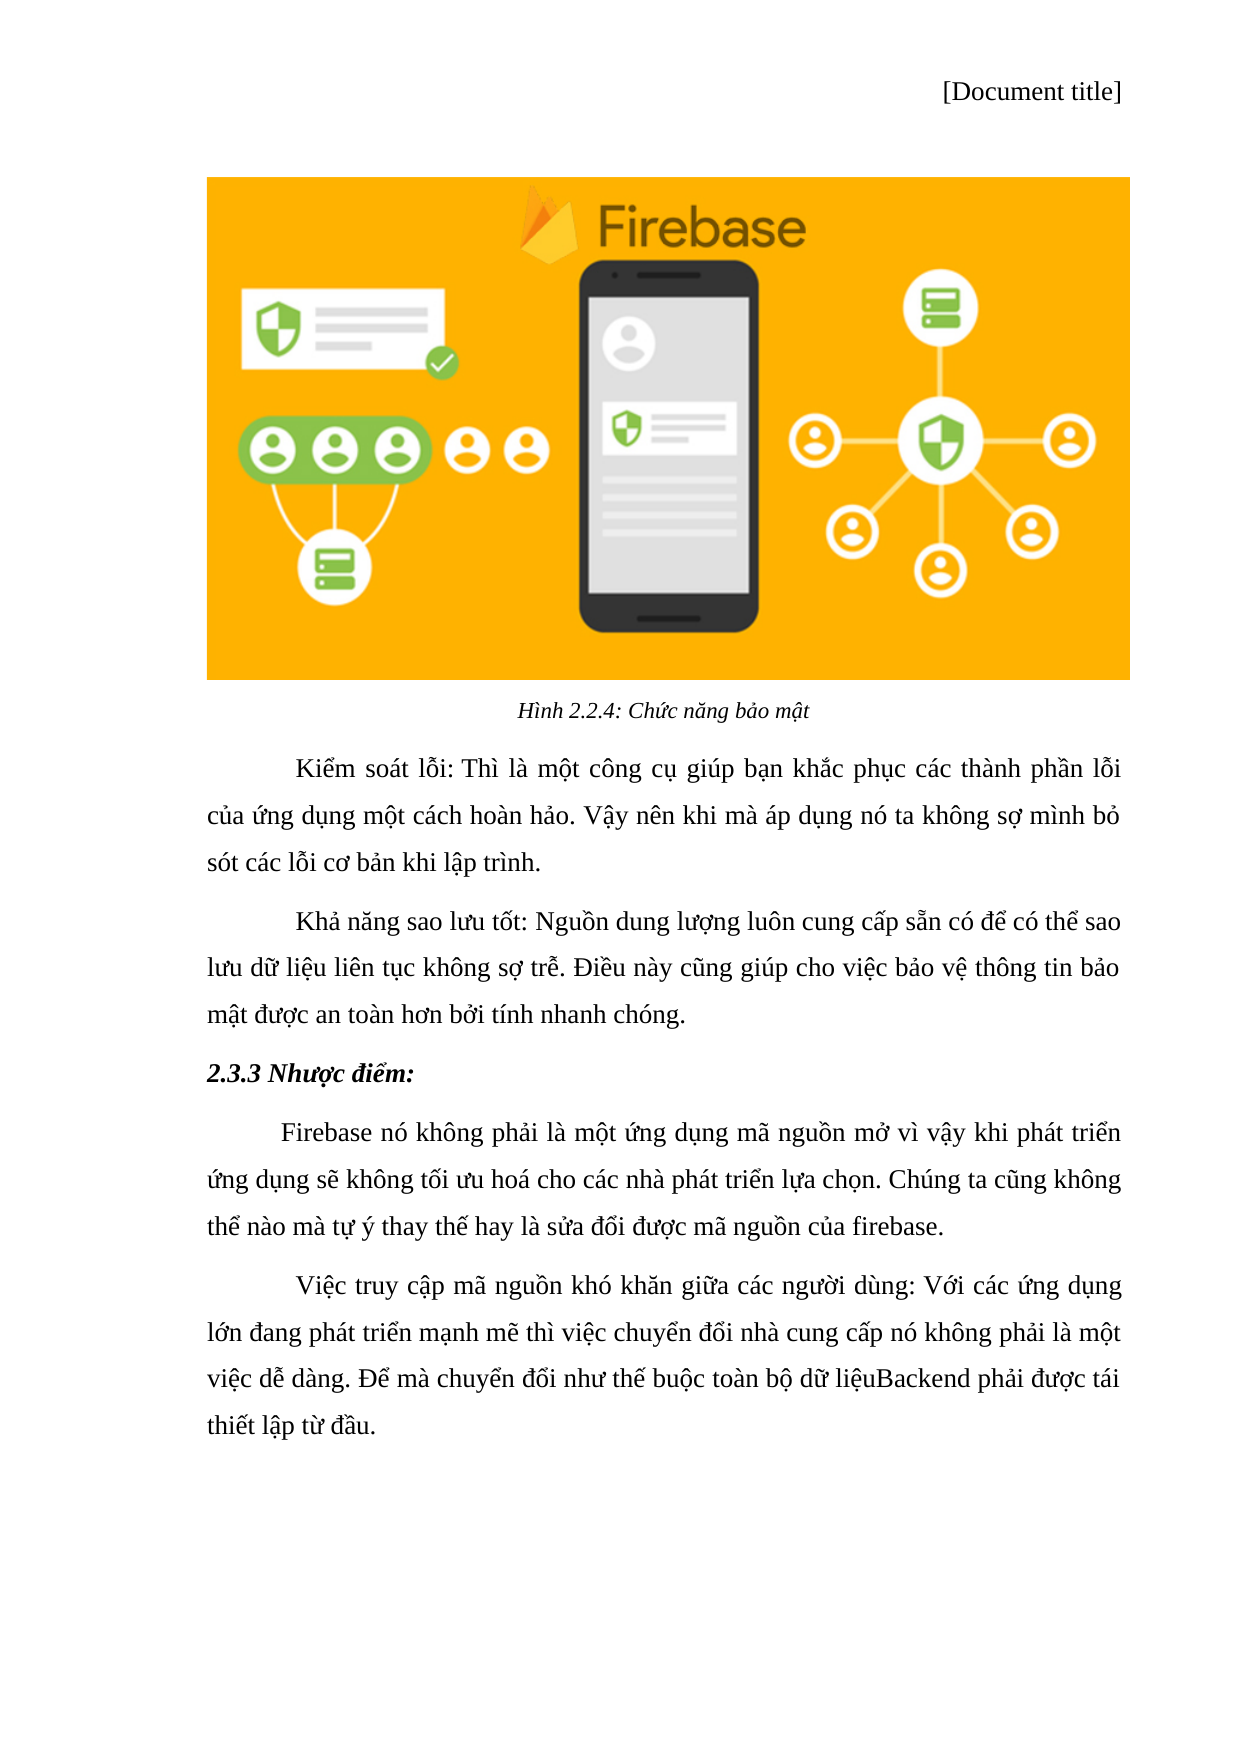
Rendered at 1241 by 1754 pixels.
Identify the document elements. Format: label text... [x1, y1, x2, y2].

picture [206, 177, 1130, 680]
text Kiểm soát lỗi: Thì là một công cụ giúp bạn khắc phục các thành phần lỗi của ứng dụng một cách hoàn hảo. Vậy nên khi mà áp dụng nó ta không sợ mình bỏ sót các lỗi cơ bản khi lập trình. [207, 752, 1122, 877]
text Firebase nó không phải là một ứng dụng mã nguồn mở vì vậy khi phát triển ứng dụng sẽ không tối ưu hoá cho các nhà phát triển lựa chọn. Chúng ta cũng không thể nào mà tự ý thay thế hay là sửa đổi được mã nguồn của firebase. [207, 1116, 1122, 1241]
text Khả năng sao lưu tốt: Nguồn dung lượng luôn cung cấp sẵn có để có thể sao lưu dữ liệu liên tục không sợ trễ. Điều này cũng giúp cho việc bảo vệ thông tin bảo mật được an toàn hơn bởi tính nhanh chóng. [207, 905, 1122, 1029]
subtitle 2.3.3 Nhược điểm: [207, 1057, 1122, 1088]
text Việc truy cập mã nguồn khó khăn giữa các người dùng: Với các ứng dụng lớn đang phát triển mạnh mẽ thì việc chuyển đổi nhà cung cấp nó không phải là một việc dễ dàng. Để mà chuyển đổi như thế buộc toàn bộ dữ liệuBackend phải được tái thiết lập từ đầu. [207, 1269, 1122, 1440]
text Hình 2.2.4: Chức năng bảo mật [207, 697, 1122, 723]
